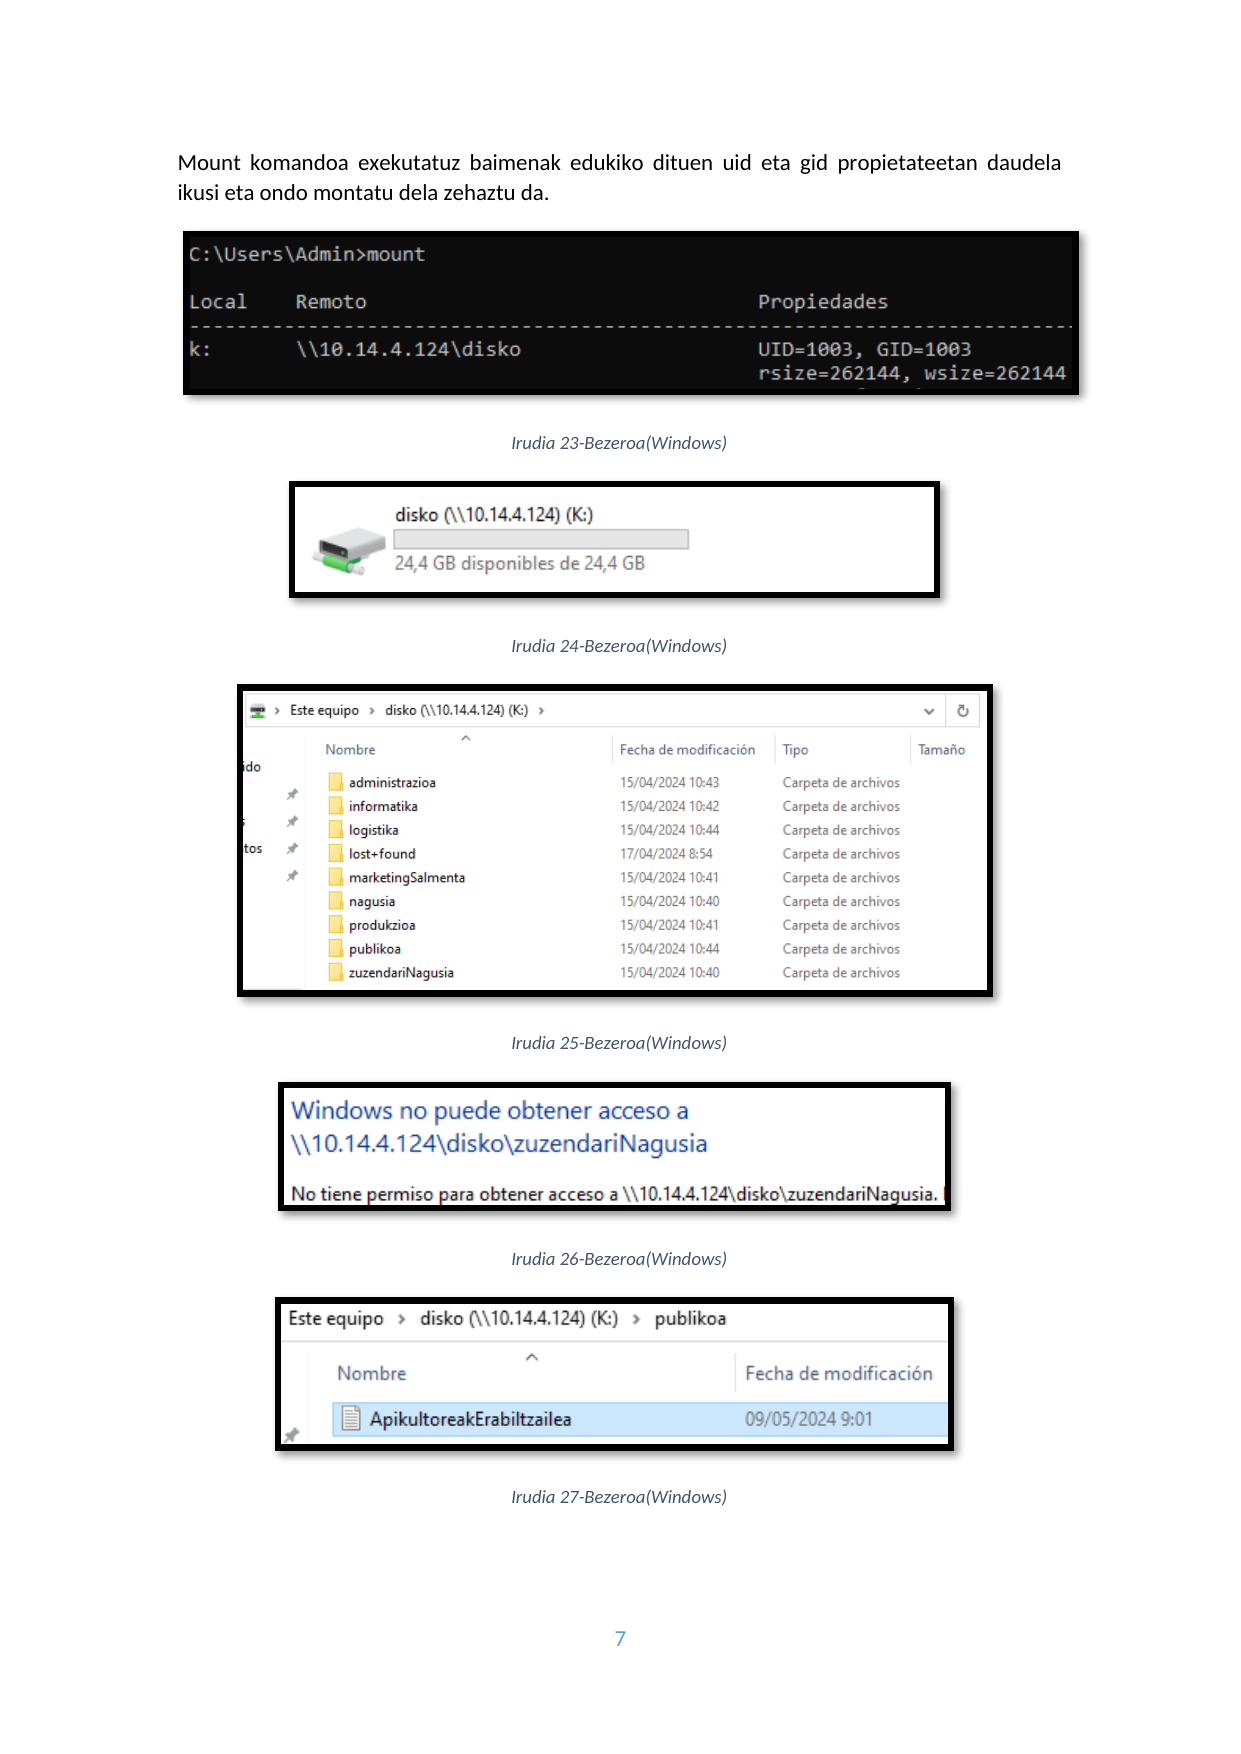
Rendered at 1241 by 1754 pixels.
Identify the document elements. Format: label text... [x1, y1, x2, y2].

text Irudia -Bezeroa(Windows) [177, 634, 1063, 657]
picture [243, 691, 987, 990]
text Mount komandoa exekutatuz baimenak edukiko dituen uid eta gid propietateetan daudela ikusi eta ondo montatu dela zehaztu da. [177, 148, 1063, 206]
text Irudia -Bezeroa(Windows) [177, 431, 1063, 454]
picture [190, 237, 1072, 389]
text Irudia -Bezeroa(Windows) [177, 1247, 1063, 1270]
text Irudia -Bezeroa(Windows) [177, 1485, 1063, 1508]
picture [281, 1304, 948, 1444]
text Irudia -Bezeroa(Windows) [177, 1032, 1063, 1054]
picture [284, 1088, 945, 1205]
picture [295, 487, 934, 592]
